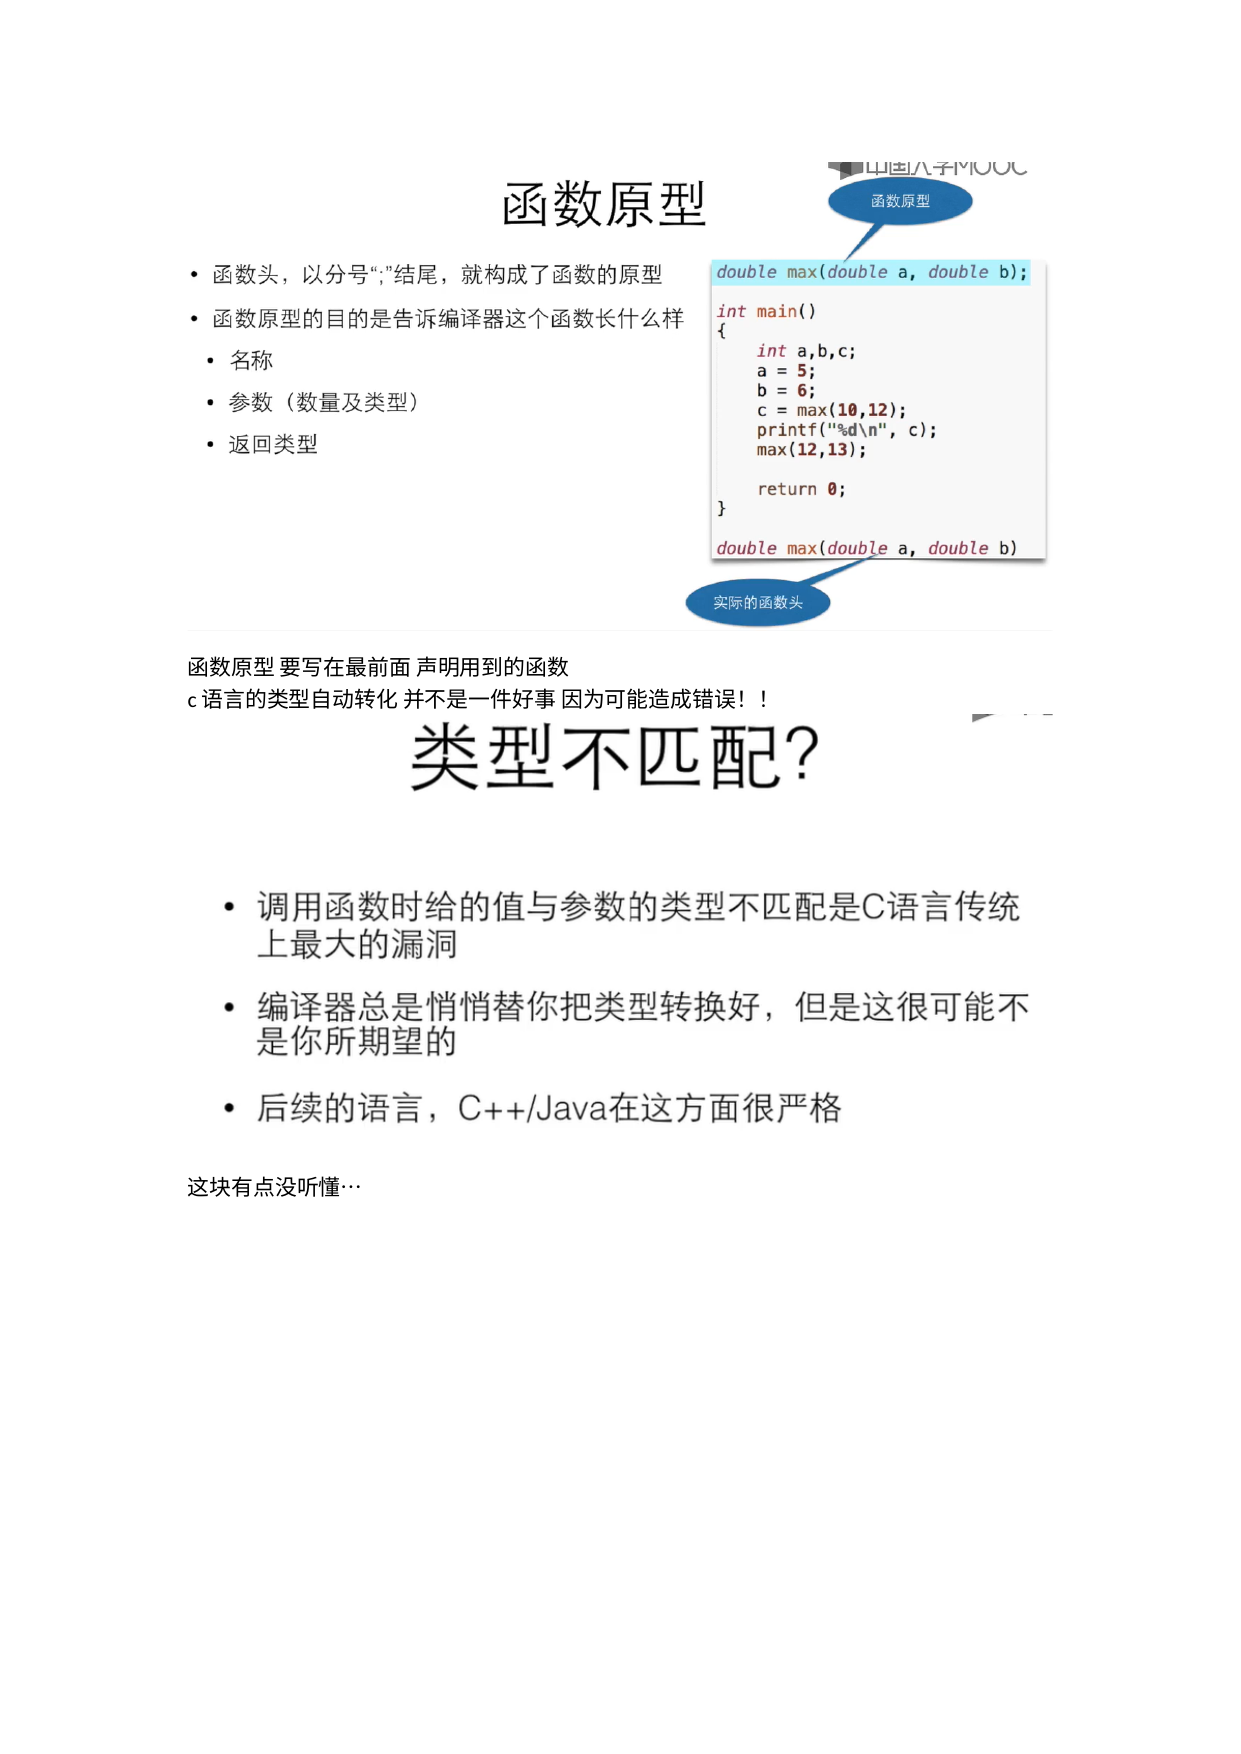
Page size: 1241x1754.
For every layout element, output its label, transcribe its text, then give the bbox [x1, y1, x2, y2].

text 这块有点没听懂… [187, 1169, 1053, 1202]
text c语言的类型自动转化 并不是一件好事 因为可能造成错误！！ [187, 682, 1053, 714]
text 函数原型 要写在最前面 声明用到的函数 [187, 649, 1053, 682]
picture [187, 714, 1053, 1159]
picture [187, 162, 1053, 631]
